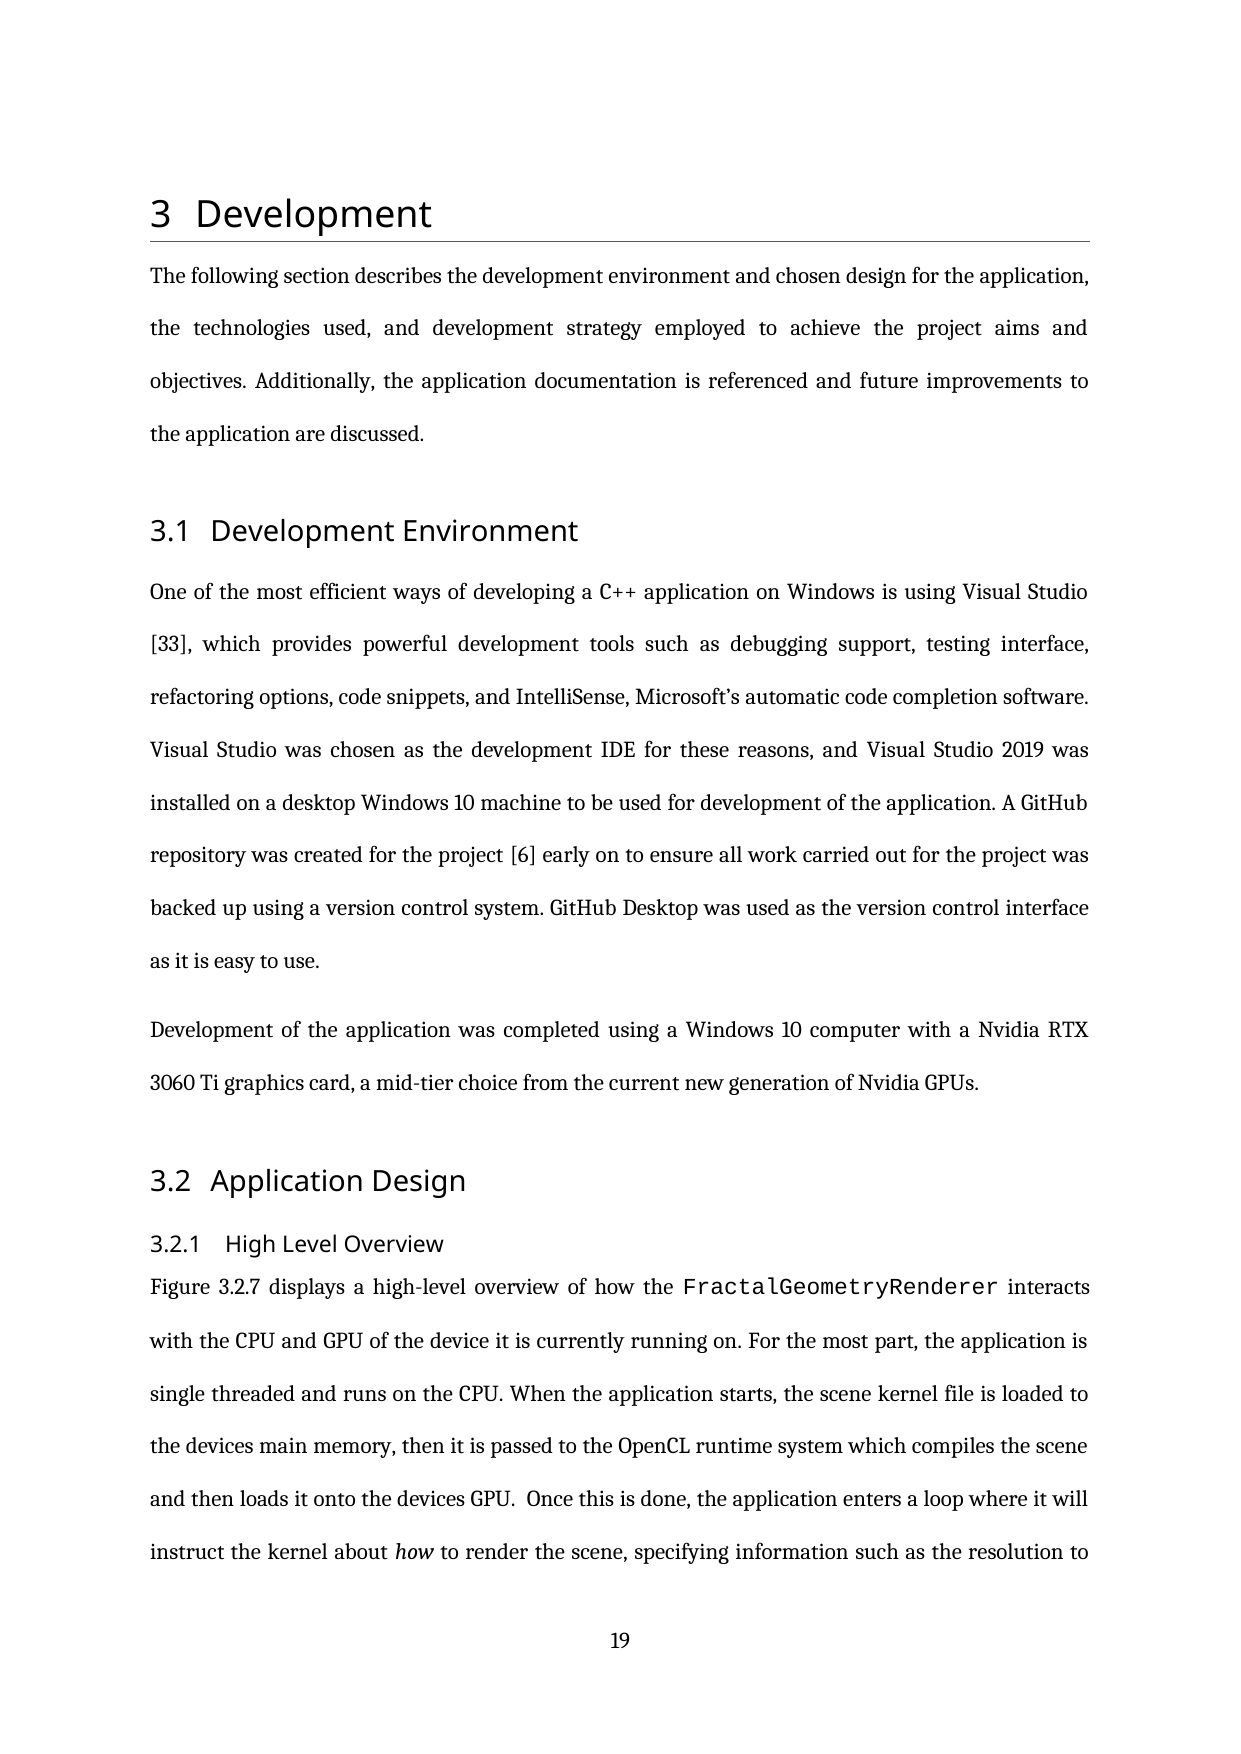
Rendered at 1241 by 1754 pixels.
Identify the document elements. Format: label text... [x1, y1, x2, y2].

text One of the most efficient ways of developing a C++ application on Windows is using Visual Studio , which provides powerful development tools such as debugging support, testing interface, refactoring options, code snippets, and IntelliSense, Microsoft’s automatic code completion software. Visual Studio was chosen as the development IDE for these reasons, and Visual Studio 2019 was installed on a desktop Windows 10 machine to be used for development of the application. A GitHub repository was created for the project early on to ensure all work carried out for the project was backed up using a version control system. GitHub Desktop was used as the version control interface as it is easy to use. [150, 578, 1090, 974]
text The following section describes the development environment and chosen design for the application, the technologies used, and development strategy employed to achieve the project aims and objectives. Additionally, the application documentation is referenced and future improvements to the application are discussed. [150, 262, 1090, 447]
subtitle Development [150, 187, 1090, 241]
subtitle High Level Overview [150, 1228, 1090, 1259]
subtitle Application Design [150, 1160, 1090, 1199]
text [150, 1274, 1090, 1565]
subtitle Development Environment [150, 511, 1090, 550]
text Development of the application was completed using a Windows 10 computer with a Nvidia RTX 3060 Ti graphics card, a mid-tier choice from the current new generation of Nvidia GPUs. [150, 1017, 1090, 1096]
